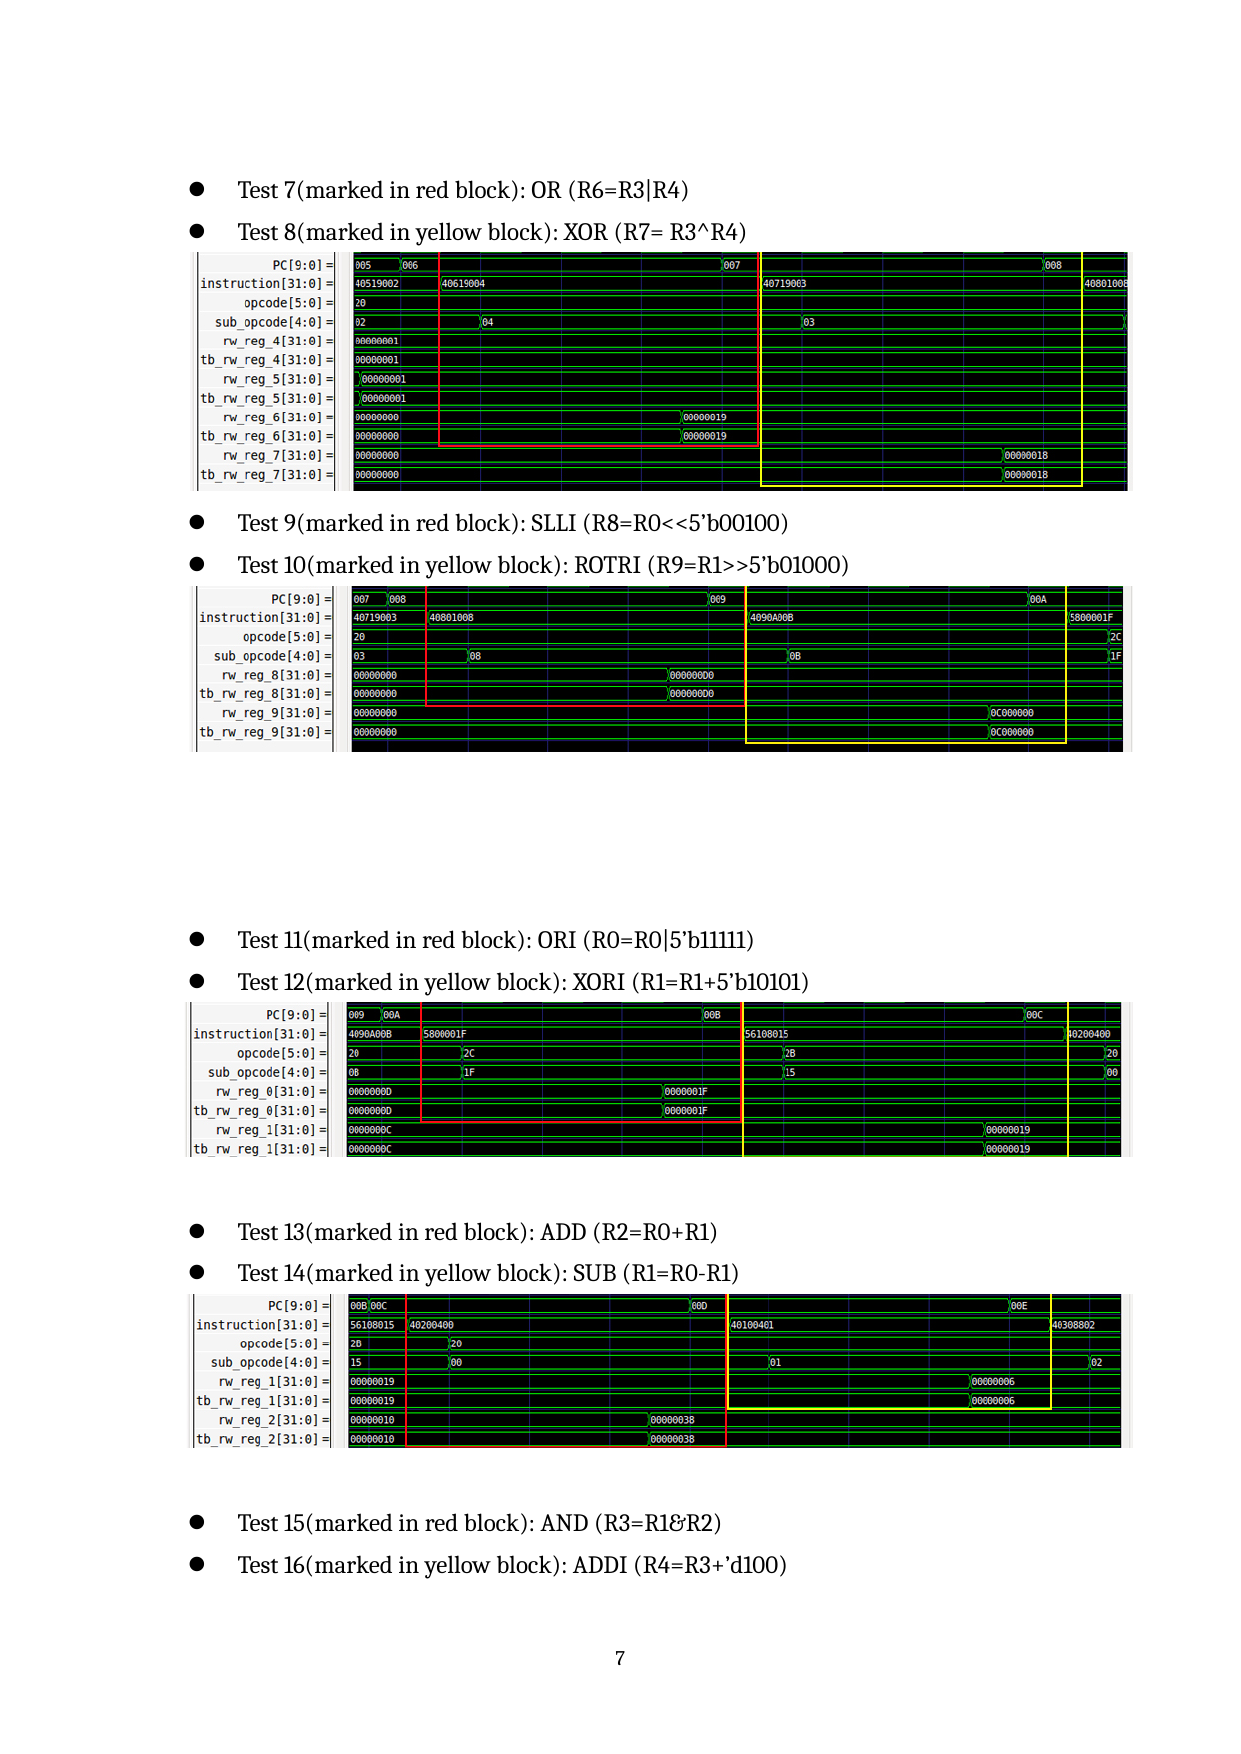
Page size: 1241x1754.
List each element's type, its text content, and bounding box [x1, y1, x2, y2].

picture [184, 1002, 1133, 1157]
list Test 12(marked in yellow block): XORI (R1=R1+5’b10101) [187, 961, 1053, 1002]
list Test 8(marked in yellow block): XOR (R7= R3^R4) [187, 211, 1053, 253]
list Test 15(marked in red block): AND (R3=R1&R2) [187, 1503, 1053, 1544]
list Test 13(marked in red block): ADD (R2=R0+R1) [187, 1211, 1053, 1253]
list Test 10(marked in yellow block): ROTRI (R9=R1>>5’b01000) [187, 544, 1053, 586]
picture [189, 586, 1133, 752]
list Test 9(marked in red block): SLLI (R8=R0<<5’b00100) [187, 503, 1053, 544]
list Test 14(marked in yellow block): SUB (R1=R0-R1) [187, 1253, 1053, 1294]
list Test 11(marked in red block): ORI (R0=R0|5’b11111) [187, 919, 1053, 961]
picture [190, 252, 1133, 491]
list Test 16(marked in yellow block): ADDI (R4=R3+’d100) [187, 1544, 1053, 1586]
list Test 7(marked in red block): OR (R6=R3|R4) [187, 169, 1053, 211]
picture [186, 1294, 1133, 1448]
